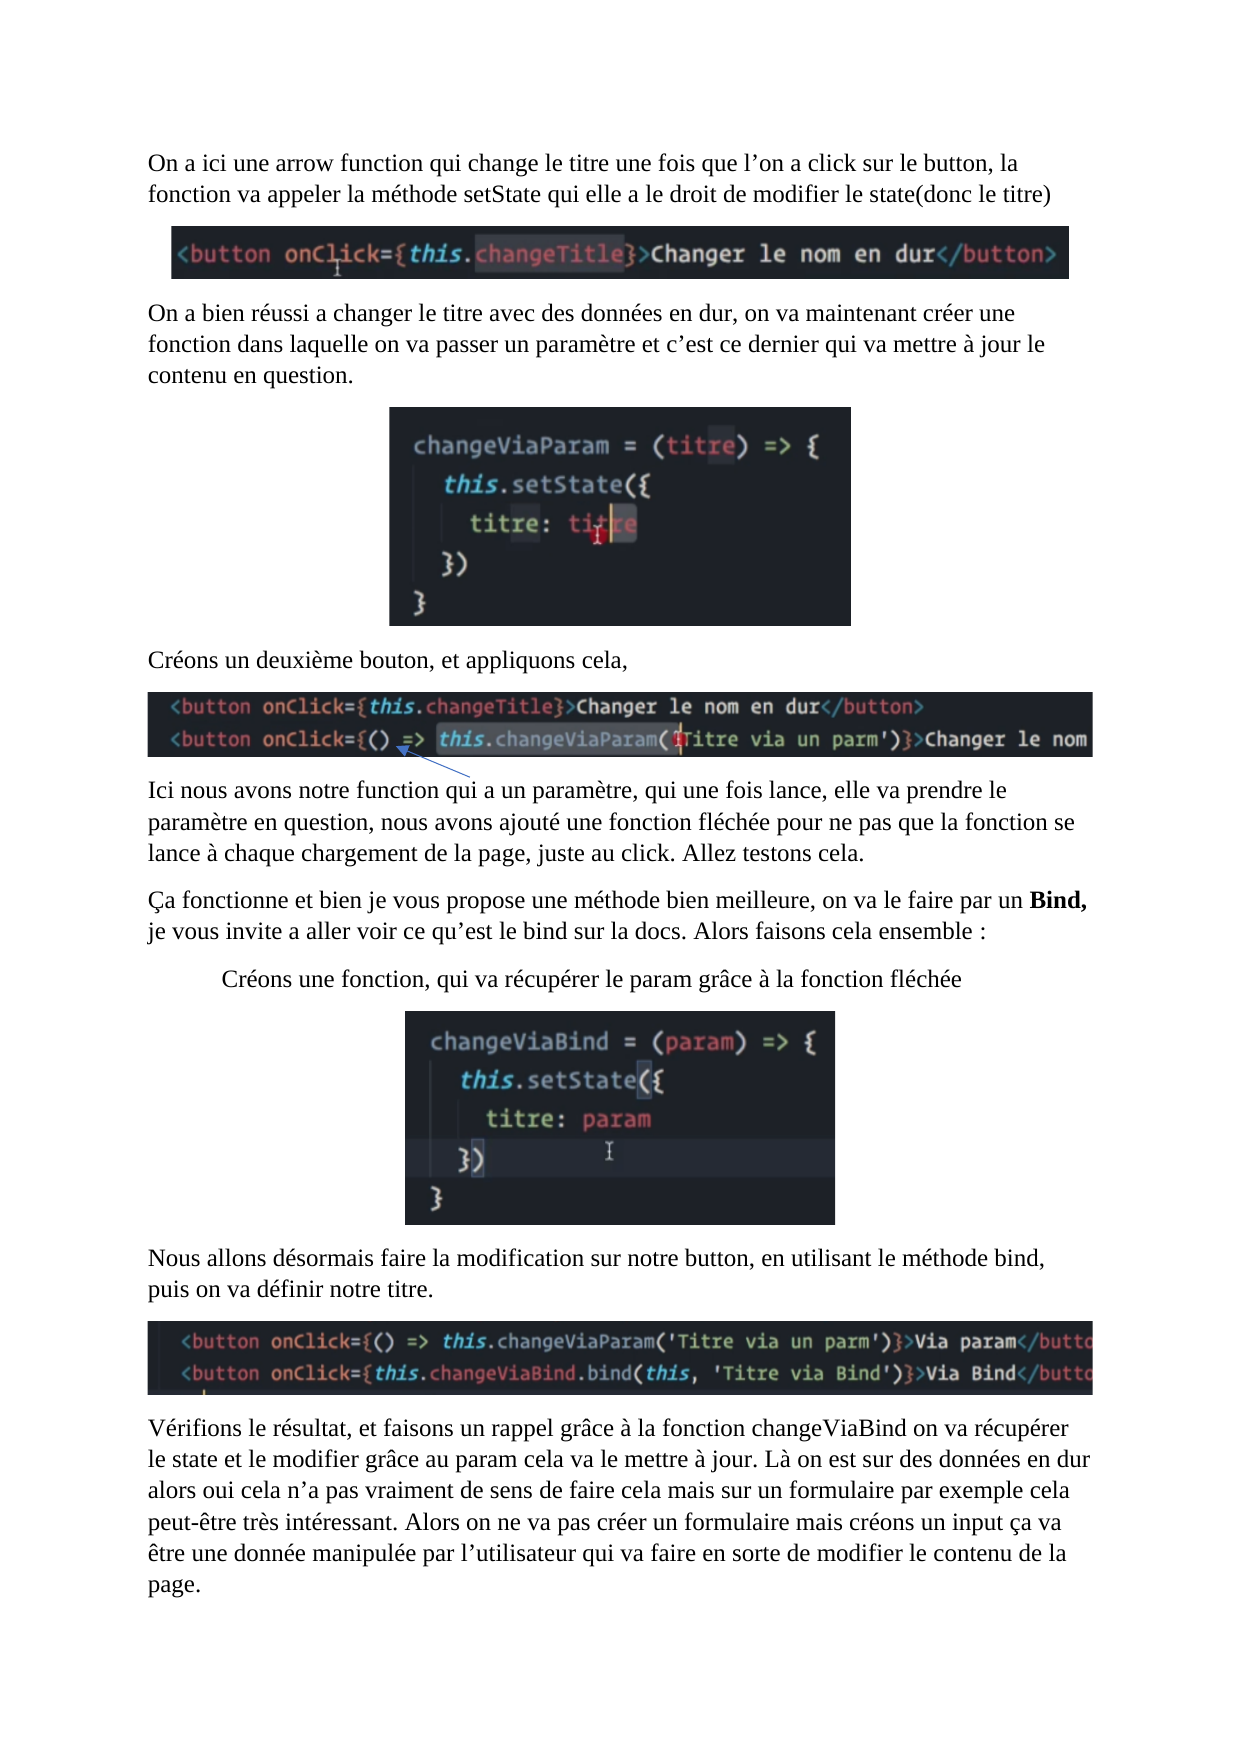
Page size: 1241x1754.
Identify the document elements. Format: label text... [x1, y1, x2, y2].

picture [147, 1321, 1093, 1395]
text Ça fonctionne et bien je vous propose une méthode bien meilleure, on va le faire par un Bind, je vous invite a aller voir ce qu’est le bind sur la docs. Alors faisons cela ensemble : [148, 885, 1093, 945]
picture [405, 1011, 836, 1225]
picture [147, 692, 1093, 757]
text Créons une fonction, qui va récupérer le param grâce à la fonction fléchée [148, 964, 1093, 993]
text On a bien réussi a changer le titre avec des données en dur, on va maintenant créer une fonction dans laquelle on va passer un paramètre et c’est ce dernier qui va mettre à jour le contenu en question. [148, 298, 1093, 388]
picture [406, 752, 417, 757]
picture [171, 226, 1069, 279]
text Vérifions le résultat, et faisons un rappel grâce à la fonction changeViaBind on va récupérer le state et le modifier grâce au param cela va le mettre à jour. Là on est sur des données en dur alors oui cela n’a pas vraiment de sens de faire cela mais sur un formulaire par exemple cela peut-être très intéressant. Alors on ne va pas créer un formulaire mais créons un input ça va être une donnée manipulée par l’utilisateur qui va faire en sorte de modifier le contenu de la page. [148, 1413, 1093, 1597]
picture [389, 407, 851, 626]
text Ici nous avons notre function qui a un paramètre, qui une fois lance, elle va prendre le paramètre en question, nous avons ajouté une fonction fléchée pour ne pas que la fonction se lance à chaque chargement de la page, juste au click. Allez testons cela. [148, 776, 1093, 866]
text Nous allons désormais faire la modification sur notre button, en utilisant le méthode bind, puis on va définir notre titre. [148, 1243, 1093, 1303]
text Créons un deuxième bouton, et appliquons cela, [148, 645, 1093, 673]
text On a ici une arrow function qui change le titre une fois que l’on a click sur le button, la fonction va appeler la méthode setState qui elle a le droit de modifier le state(donc le titre) [148, 148, 1093, 207]
